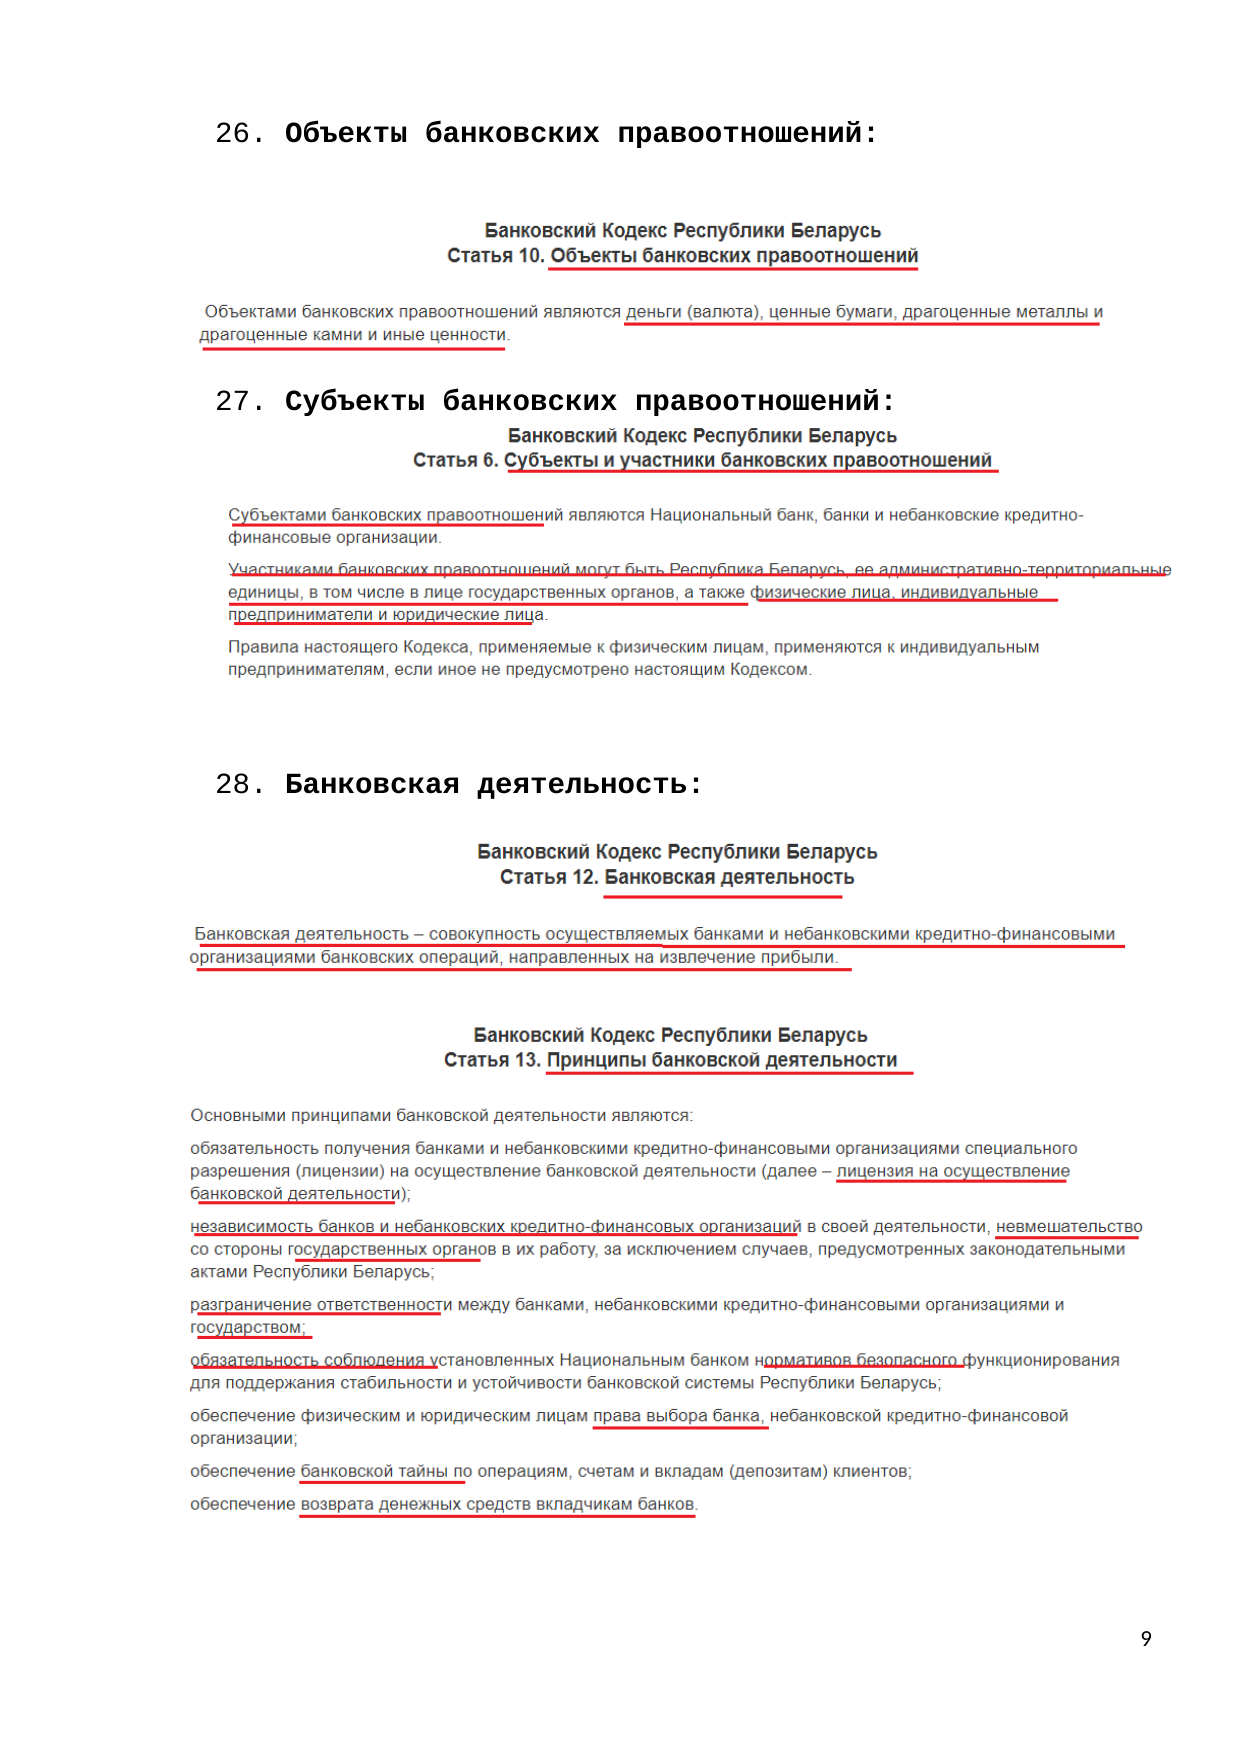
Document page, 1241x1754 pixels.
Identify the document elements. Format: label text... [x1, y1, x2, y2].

list Объекты банковских правоотношений: [214, 118, 1152, 151]
list Субъекты банковских правоотношений: [214, 386, 1152, 422]
list Банковская деятельность: [214, 769, 1152, 802]
